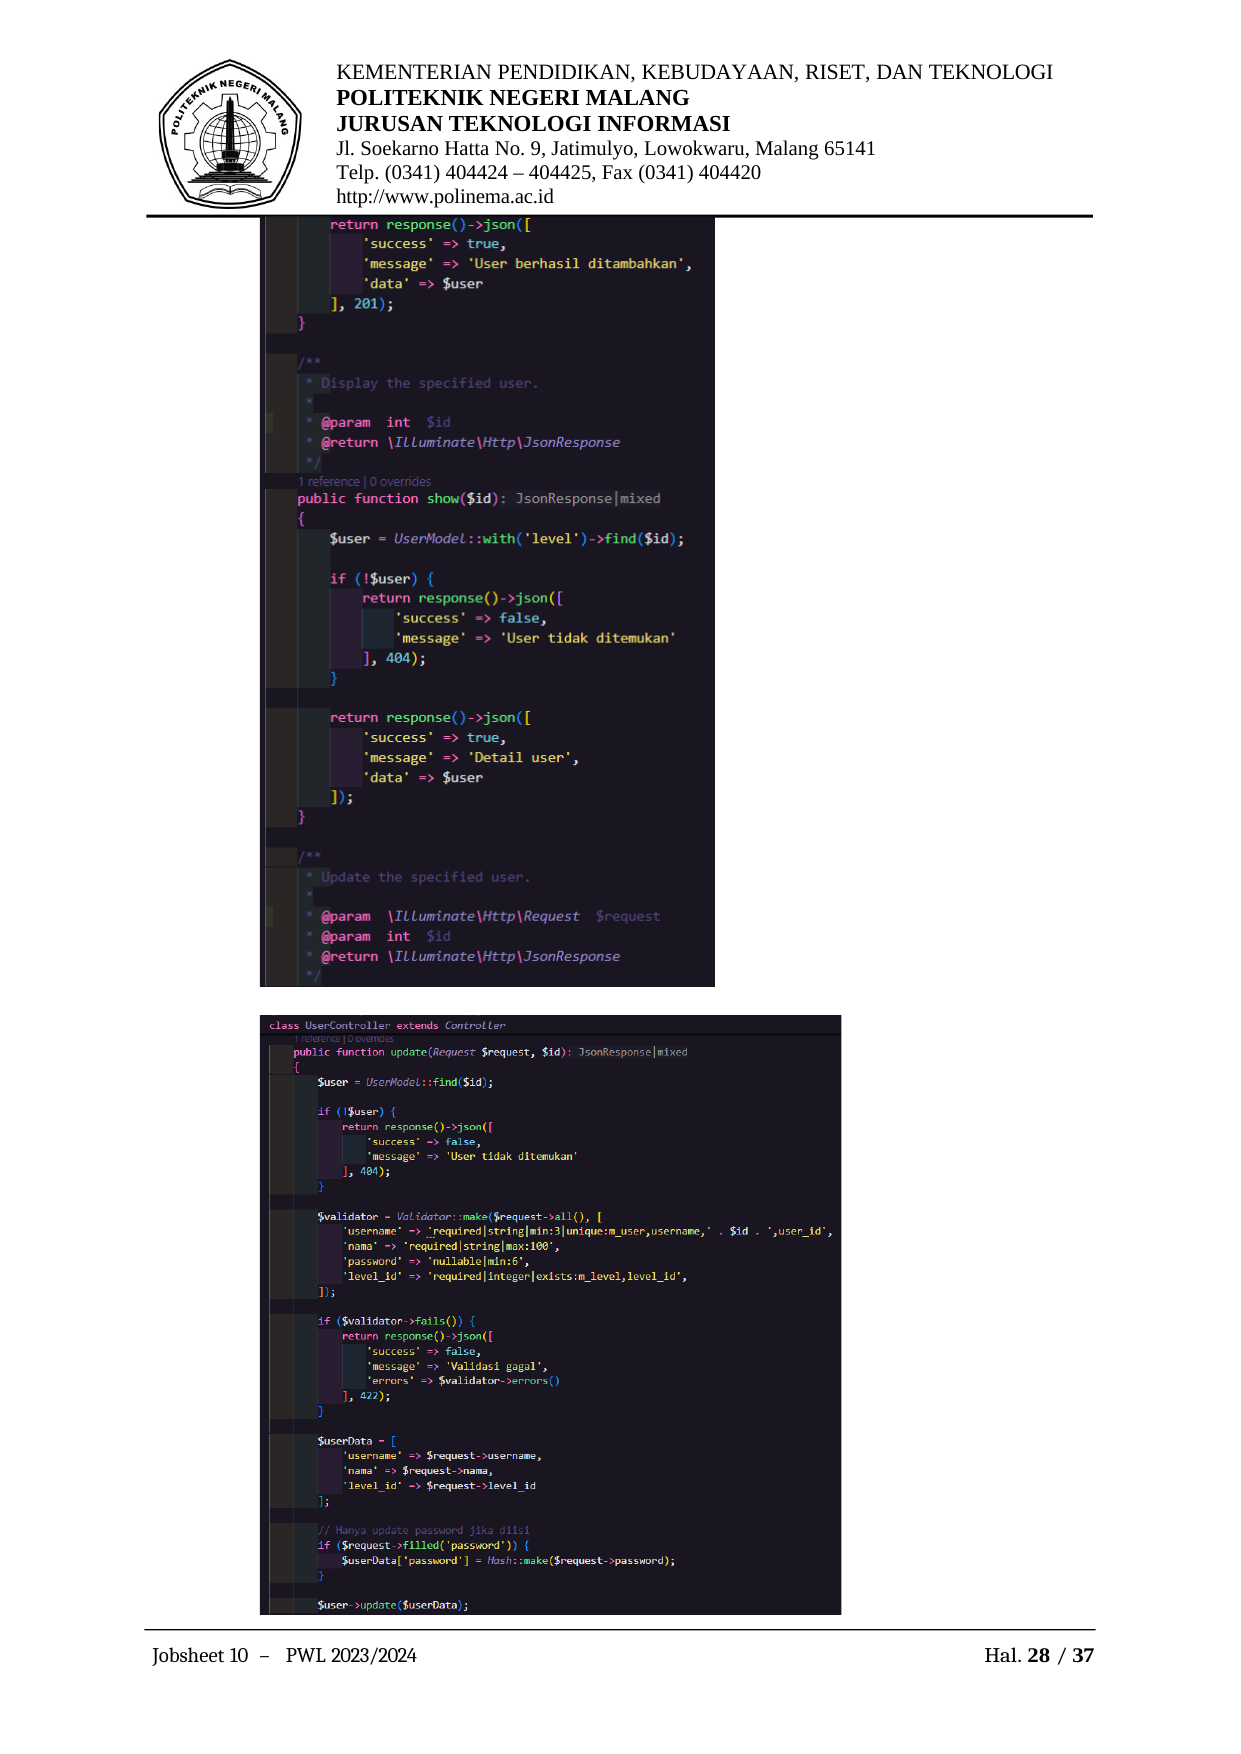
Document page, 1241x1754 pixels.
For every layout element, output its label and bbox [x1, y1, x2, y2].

picture [259, 216, 715, 987]
picture [259, 1015, 842, 1615]
picture [158, 59, 302, 209]
